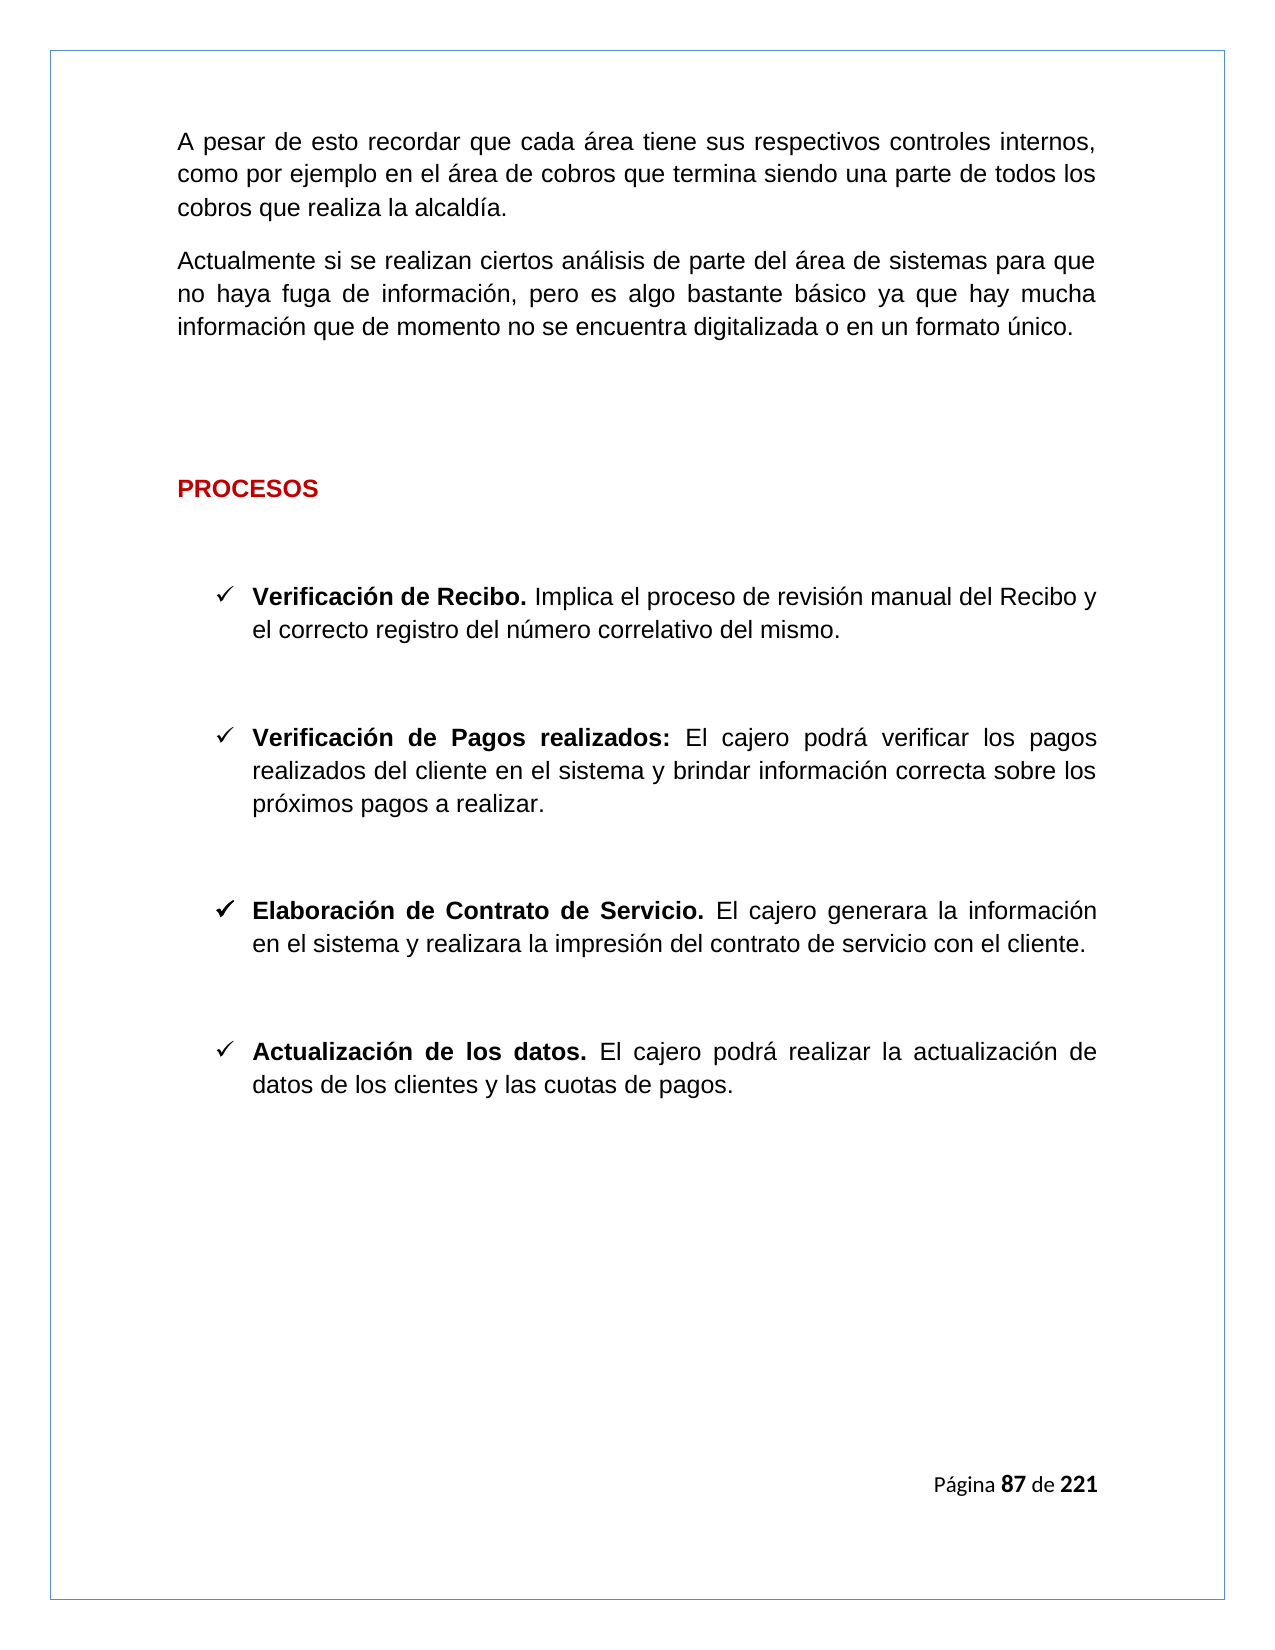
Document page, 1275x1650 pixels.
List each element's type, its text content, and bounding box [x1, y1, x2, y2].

list Actualización de los datos. El cajero podrá realizar la actualización de datos de los clientes y las cuotas de pagos. [214, 1037, 1098, 1099]
text Actualmente si se realizan ciertos análisis de parte del área de sistemas para que no haya fuga de información, pero es algo bastante básico ya que hay mucha información que de momento no se encuentra digitalizada o en un formato único. [177, 246, 1098, 341]
list Verificación de Pagos realizados: El cajero podrá verificar los pagos realizados del cliente en el sistema y brindar información correcta sobre los próximos pagos a realizar. [214, 722, 1098, 817]
text PROCESOS [177, 474, 1098, 503]
text A pesar de esto recordar que cada área tiene sus respectivos controles internos, como por ejemplo en el área de cobros que termina siendo una parte de todos los cobros que realiza la alcaldía. [177, 126, 1098, 221]
list Verificación de Recibo. Implica el proceso de revisión manual del Recibo y el correcto registro del número correlativo del mismo. [214, 582, 1098, 643]
list Elaboración de Contrato de Servicio. El cajero generara la información en el sistema y realizara la impresión del contrato de servicio con el cliente. [214, 896, 1098, 958]
